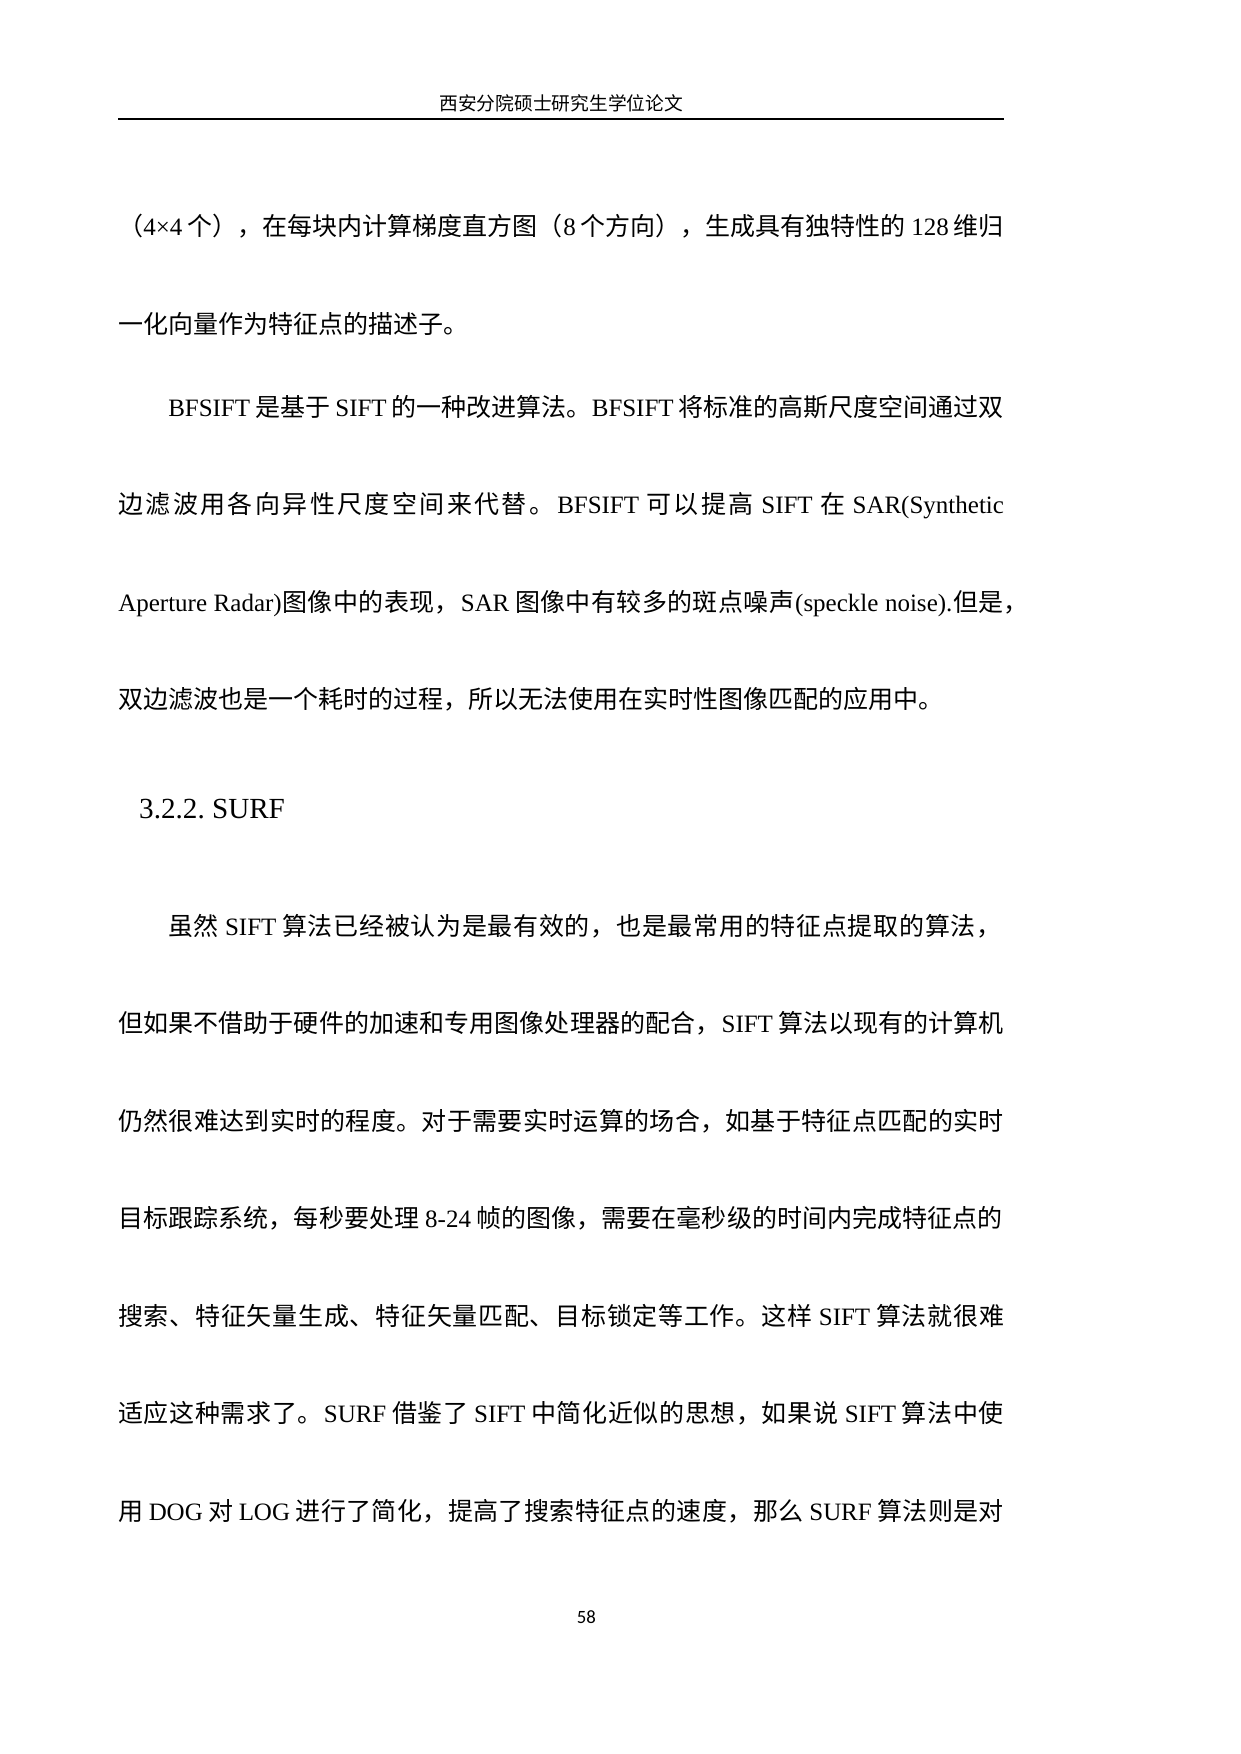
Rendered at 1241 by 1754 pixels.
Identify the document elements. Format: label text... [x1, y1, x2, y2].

text BFSIFT是基于SIFT的一种改进算法。BFSIFT将标准的高斯尺度空间通过双边滤波用各向异性尺度空间来代替。BFSIFT可以提高SIFT在SAR(Synthetic Aperture Radar)图像中的表现，SAR图像中有较多的斑点噪声(speckle noise).但是，双边滤波也是一个耗时的过程，所以无法使用在实时性图像匹配的应用中。 [118, 373, 1004, 730]
subtitle 3.2.2. SURF [118, 776, 1004, 841]
